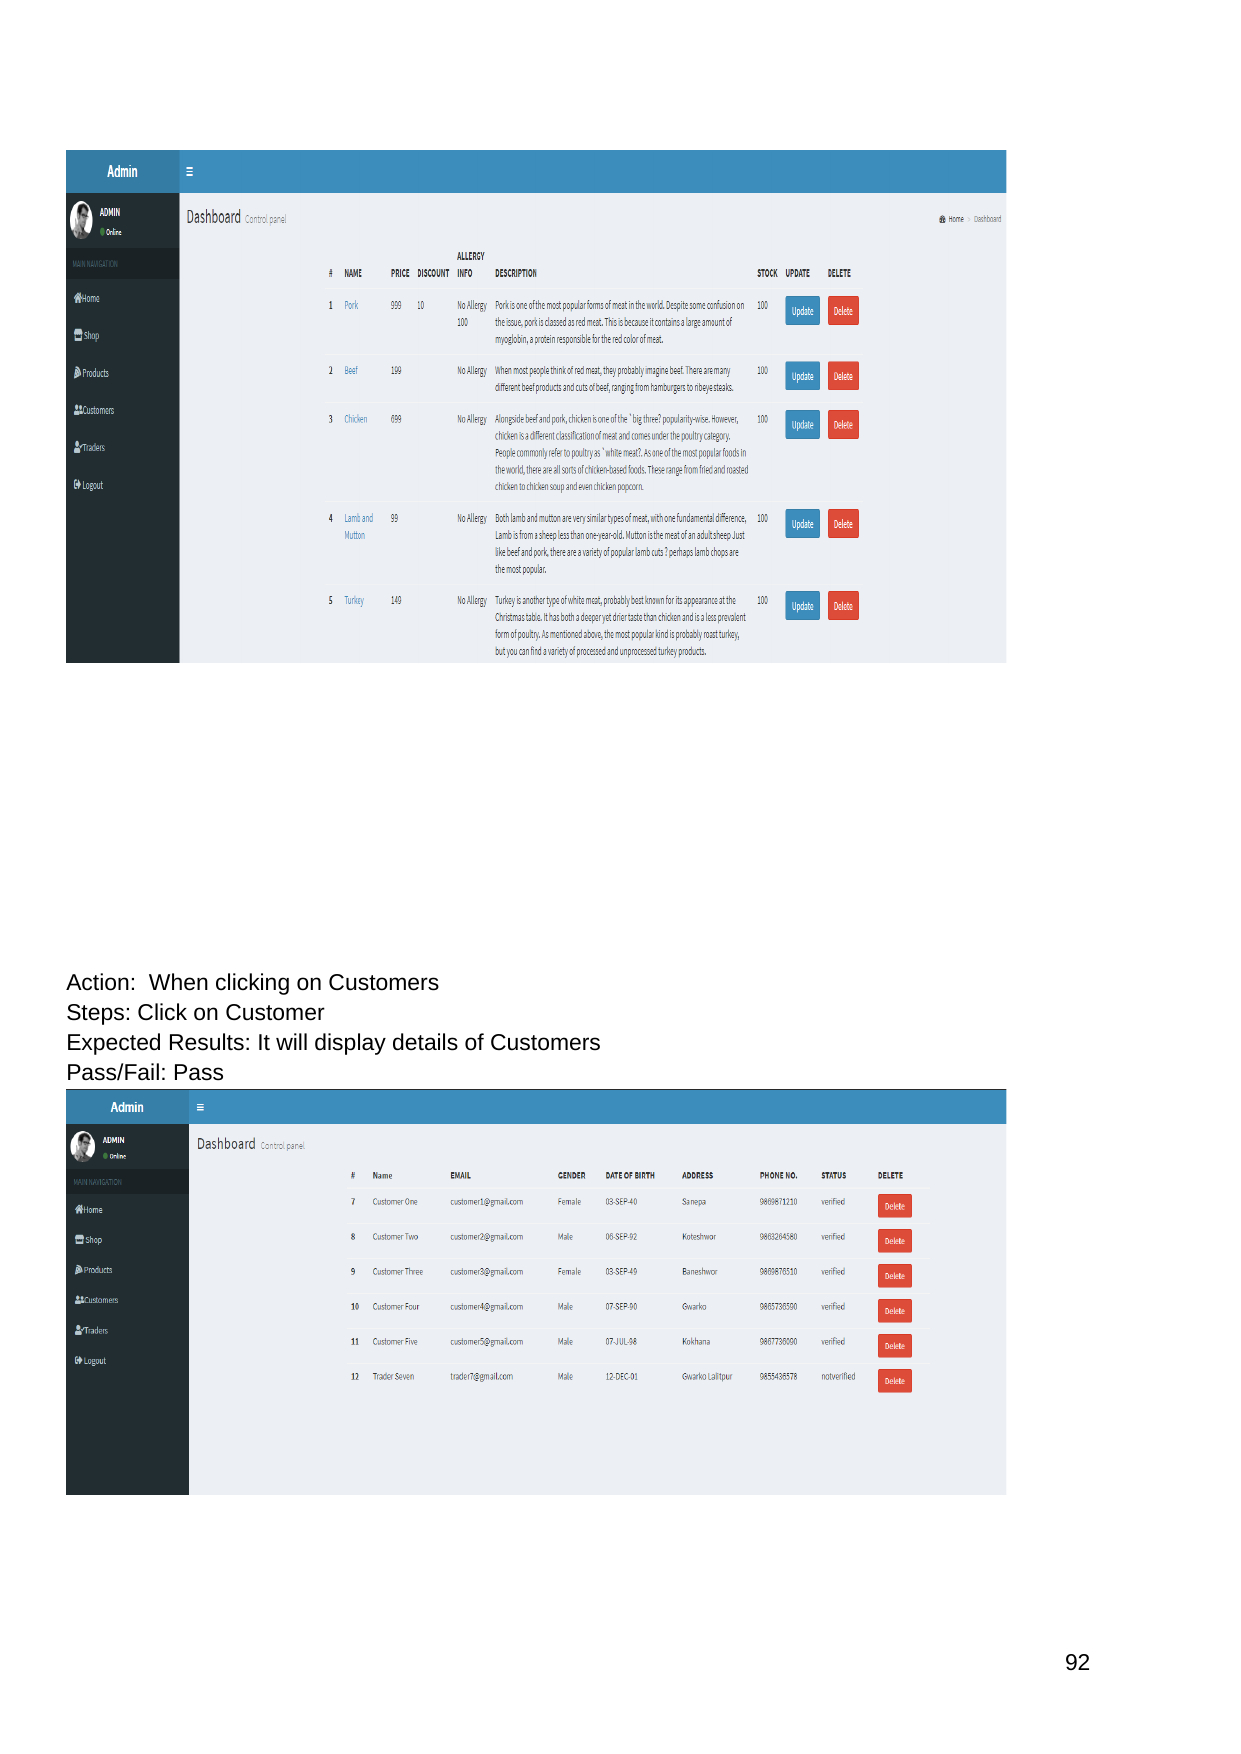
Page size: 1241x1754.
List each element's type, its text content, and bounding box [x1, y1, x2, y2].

text Steps: Click on Customer [66, 999, 1090, 1025]
text Pass/Fail: Pass [66, 1059, 1090, 1086]
picture [66, 1089, 1007, 1495]
text Action: When clicking on Customers [66, 969, 1090, 995]
text Expected Results: It will display details of Customers [66, 1029, 1090, 1055]
picture [66, 150, 1007, 663]
